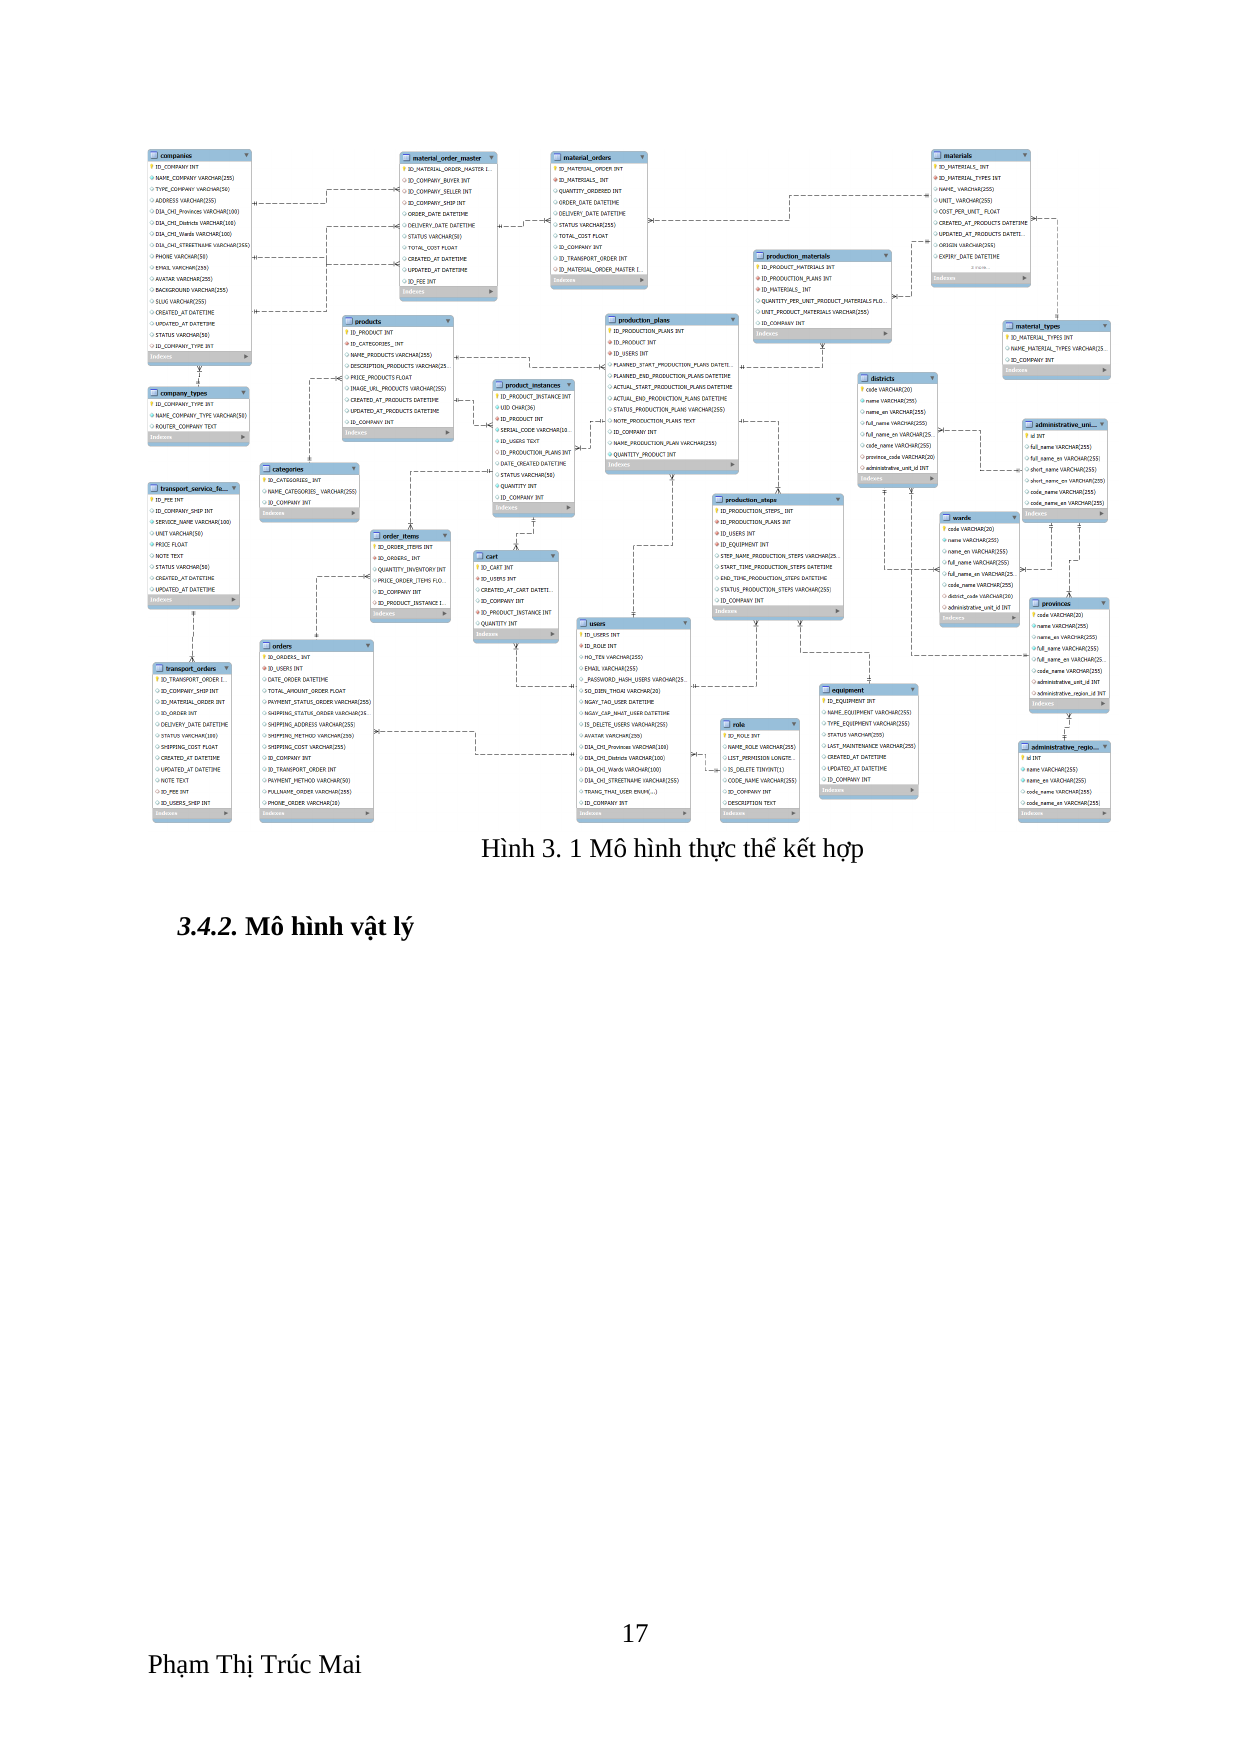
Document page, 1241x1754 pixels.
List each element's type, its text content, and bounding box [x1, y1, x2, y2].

text Hình 3. 1 Mô hình thực thể kết hợp [148, 832, 1122, 863]
picture [147, 149, 1120, 832]
subtitle Mô hình vật lý [177, 910, 1122, 941]
